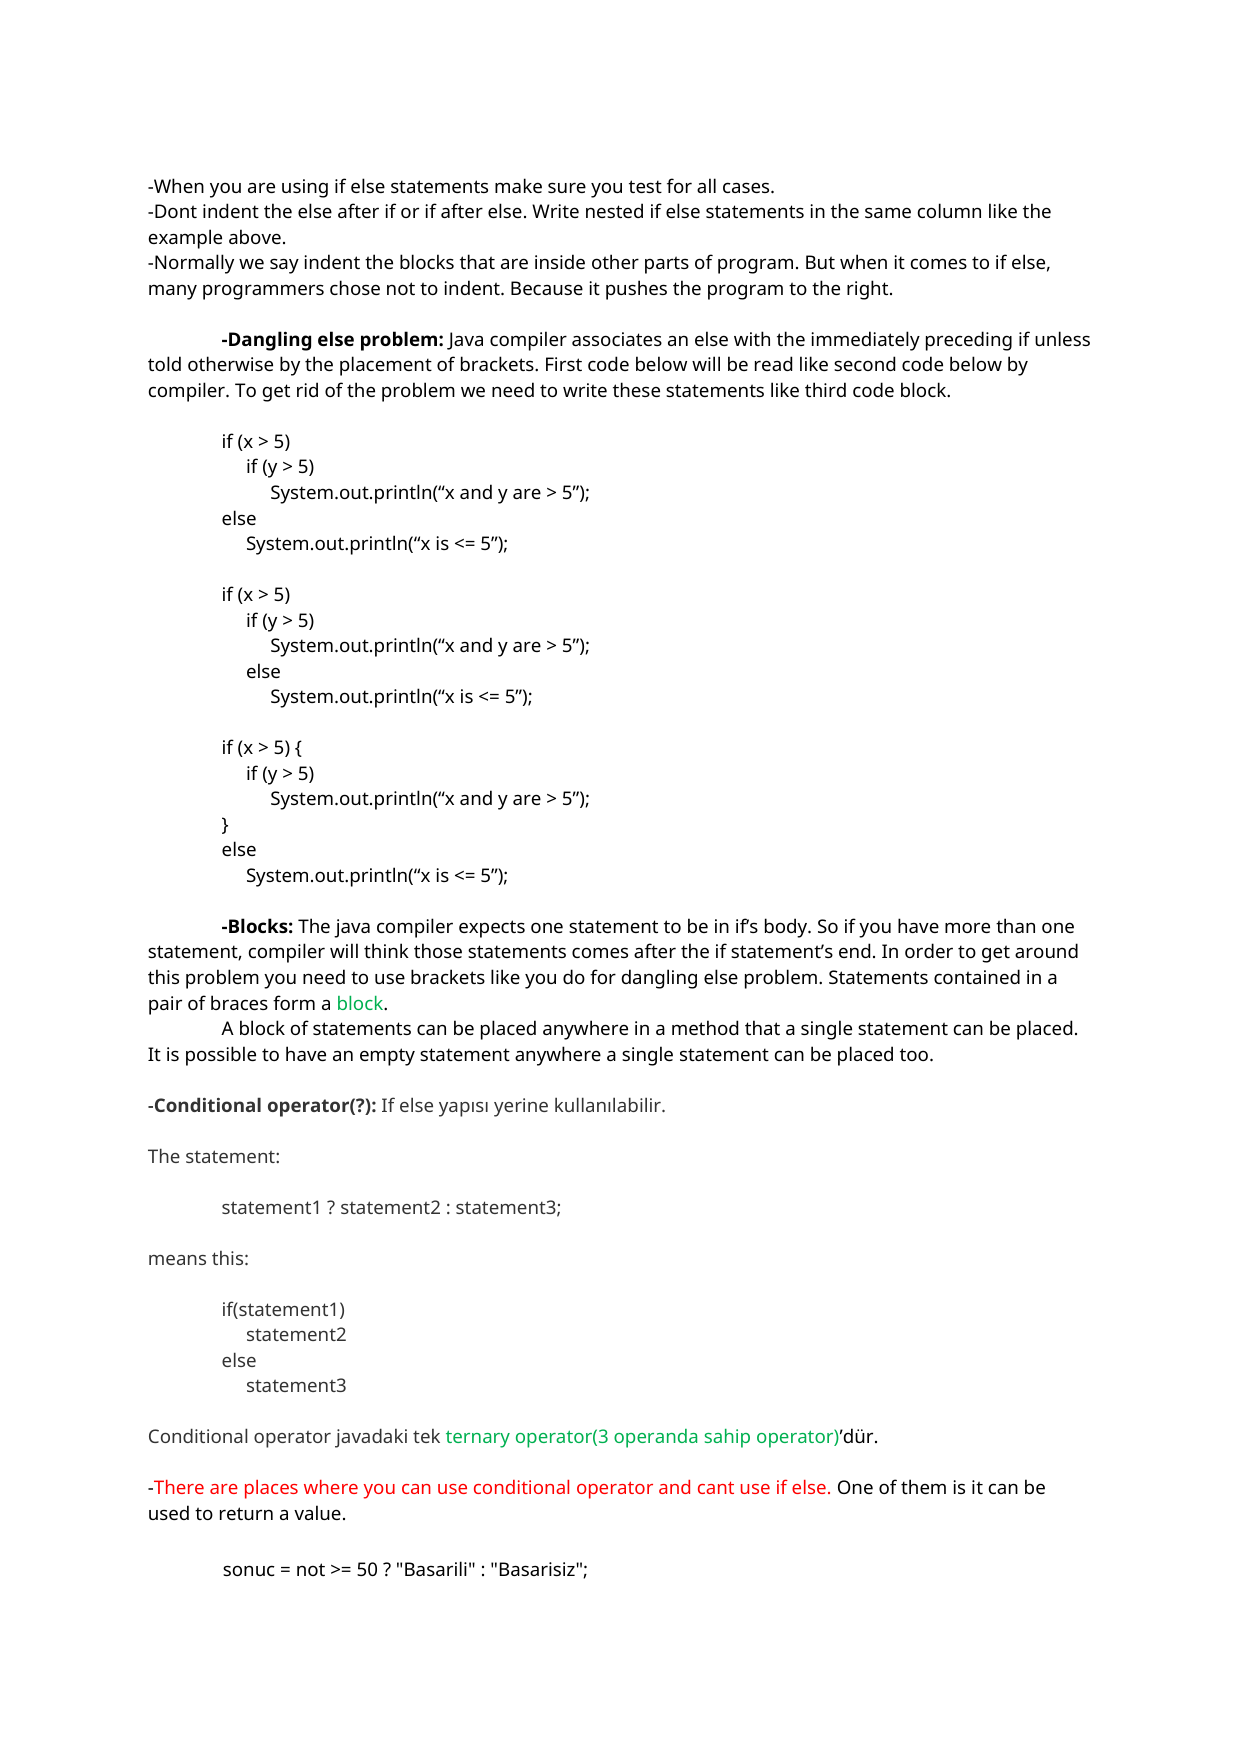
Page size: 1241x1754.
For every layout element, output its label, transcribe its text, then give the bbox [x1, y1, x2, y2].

text -Normally we say indent the blocks that are inside other parts of program. But when it comes to if else, many programmers chose not to indent. Because it pushes the program to the right. [148, 250, 1093, 301]
text sonuc = not >= 50 ? "Basarili" : "Basarisiz"; [223, 1551, 1093, 1582]
text System.out.println(“x is <= 5”); [148, 862, 1093, 888]
text else [148, 505, 1093, 530]
text -There are places where you can use conditional operator and cant use if else. One of them is it can be used to return a value. [148, 1475, 1093, 1526]
text if (x > 5) { [148, 734, 1093, 760]
text else [148, 658, 1093, 683]
text -Blocks: The java compiler expects one statement to be in if’s body. So if you have more than one statement, compiler will think those statements comes after the if statement’s end. In order to get around this problem you need to use brackets like you do for dangling else problem. Statements contained in a pair of braces form a block. [148, 913, 1093, 1015]
text System.out.println(“x and y are > 5”); [148, 786, 1093, 811]
text -Dangling else problem: Java compiler associates an else with the immediately preceding if unless told otherwise by the placement of brackets. First code below will be read like second code below by compiler. To get rid of the problem we need to write these statements like third code block. [148, 326, 1093, 403]
text if (x > 5) [148, 581, 1093, 607]
text if (x > 5) [148, 428, 1093, 454]
text else [148, 837, 1093, 862]
text A block of statements can be placed anywhere in a method that a single statement can be placed. It is possible to have an empty statement anywhere a single statement can be placed too. [148, 1015, 1093, 1066]
text } [148, 811, 1093, 837]
text System.out.println(“x is <= 5”); [148, 683, 1093, 709]
text -Conditional operator(?): If else yapısı yerine kullanılabilir. [148, 1092, 1093, 1117]
text -When you are using if else statements make sure you test for all cases. [148, 173, 1093, 199]
text The statement: [148, 1143, 1093, 1168]
text statement3 [148, 1373, 1093, 1398]
text System.out.println(“x and y are > 5”); [148, 632, 1093, 658]
text else [148, 1347, 1093, 1373]
text if (y > 5) [148, 454, 1093, 479]
text if (y > 5) [148, 760, 1093, 786]
text System.out.println(“x is <= 5”); [148, 530, 1093, 556]
text if(statement1) [148, 1296, 1093, 1322]
text statement2 [148, 1322, 1093, 1347]
text if (y > 5) [148, 607, 1093, 632]
text -Dont indent the else after if or if after else. Write nested if else statements in the same column like the example above. [148, 199, 1093, 250]
text Conditional operator javadaki tek ternary operator(3 operanda sahip operator)’dür. [148, 1424, 1093, 1449]
text statement1 ? statement2 : statement3; [148, 1194, 1093, 1219]
text System.out.println(“x and y are > 5”); [148, 479, 1093, 505]
text means this: [148, 1245, 1093, 1271]
